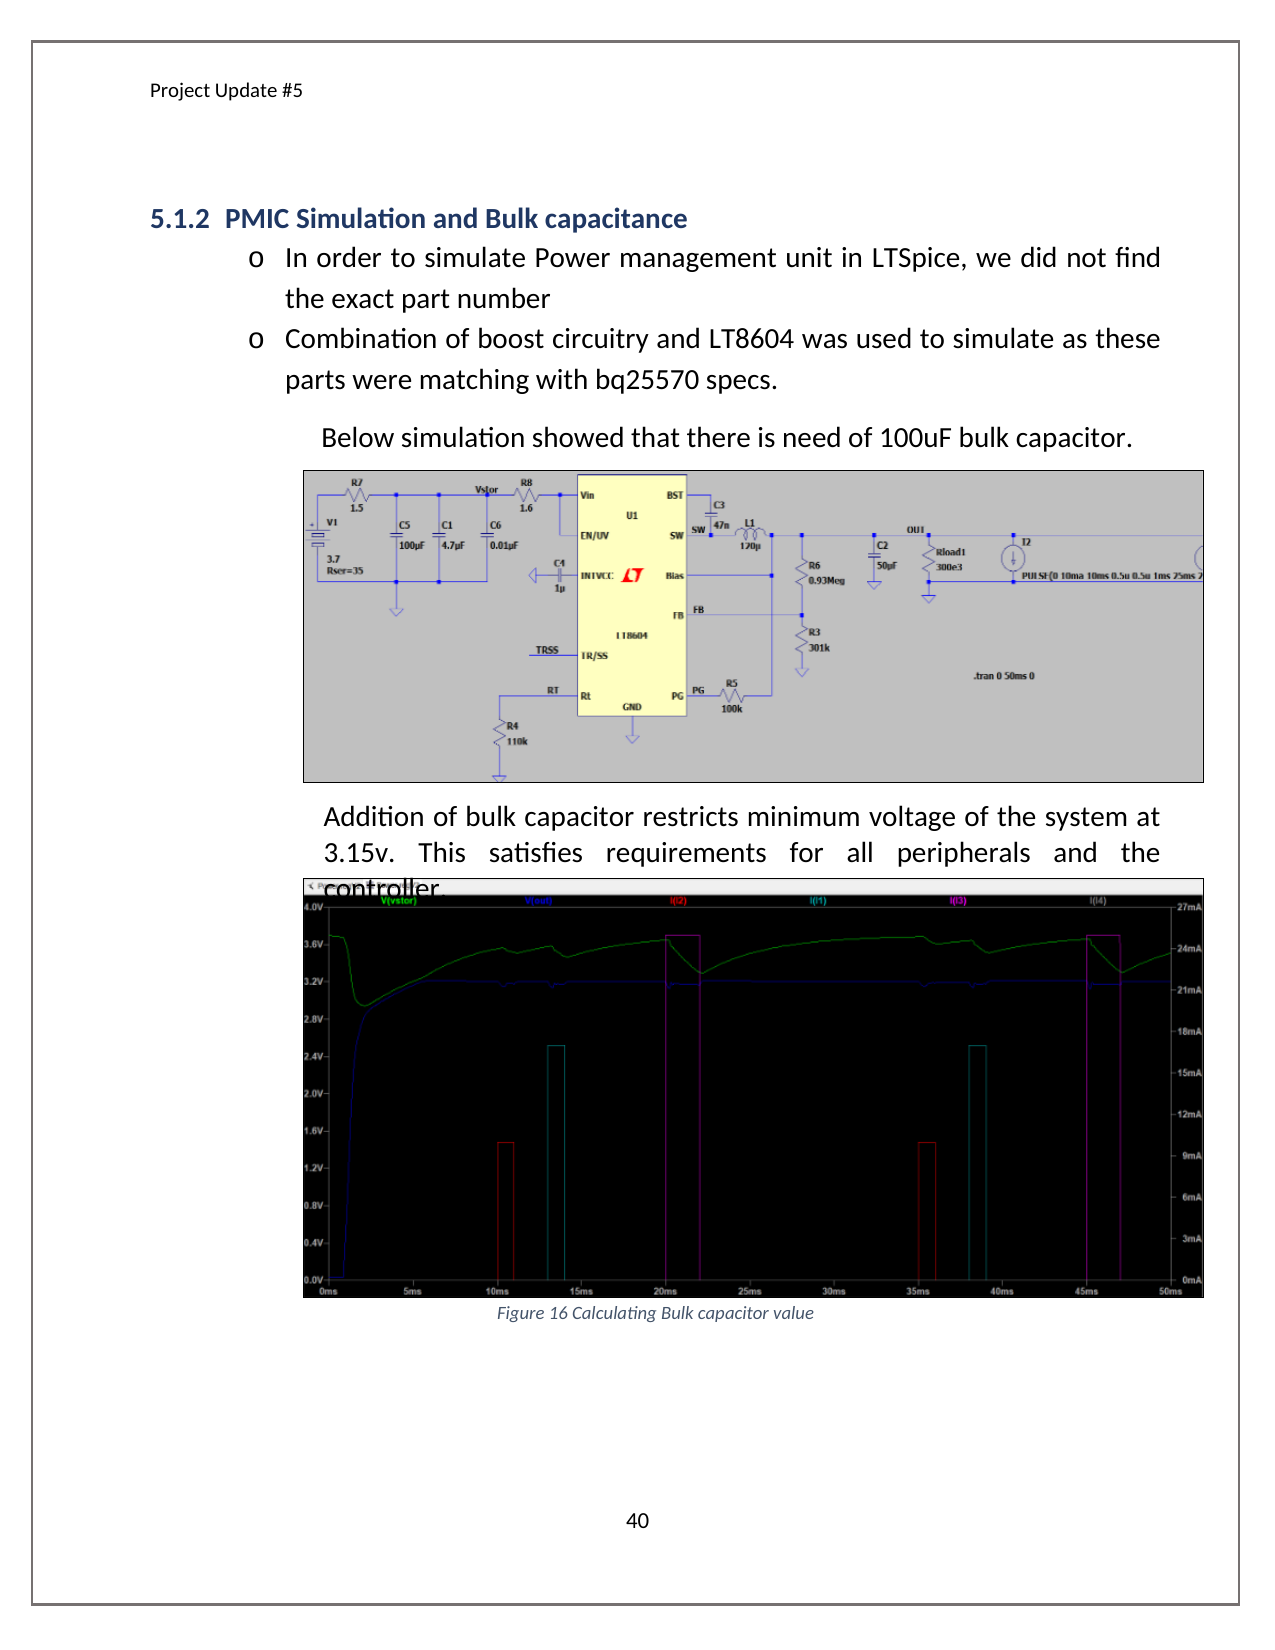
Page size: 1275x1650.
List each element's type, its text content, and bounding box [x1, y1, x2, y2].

list In order to simulate Power management unit in LTSpice, we did not find the exact part number [247, 239, 1163, 316]
text Figure 16 Calculating Bulk capacitor value [150, 1301, 1163, 1324]
list Combination of boost circuitry and LT8604 was used to simulate as these parts were matching with bq25570 specs. [247, 320, 1163, 397]
picture [304, 471, 1203, 782]
subtitle PMIC Simulation and Bulk capacitance [150, 200, 1163, 236]
picture [304, 879, 1203, 1297]
